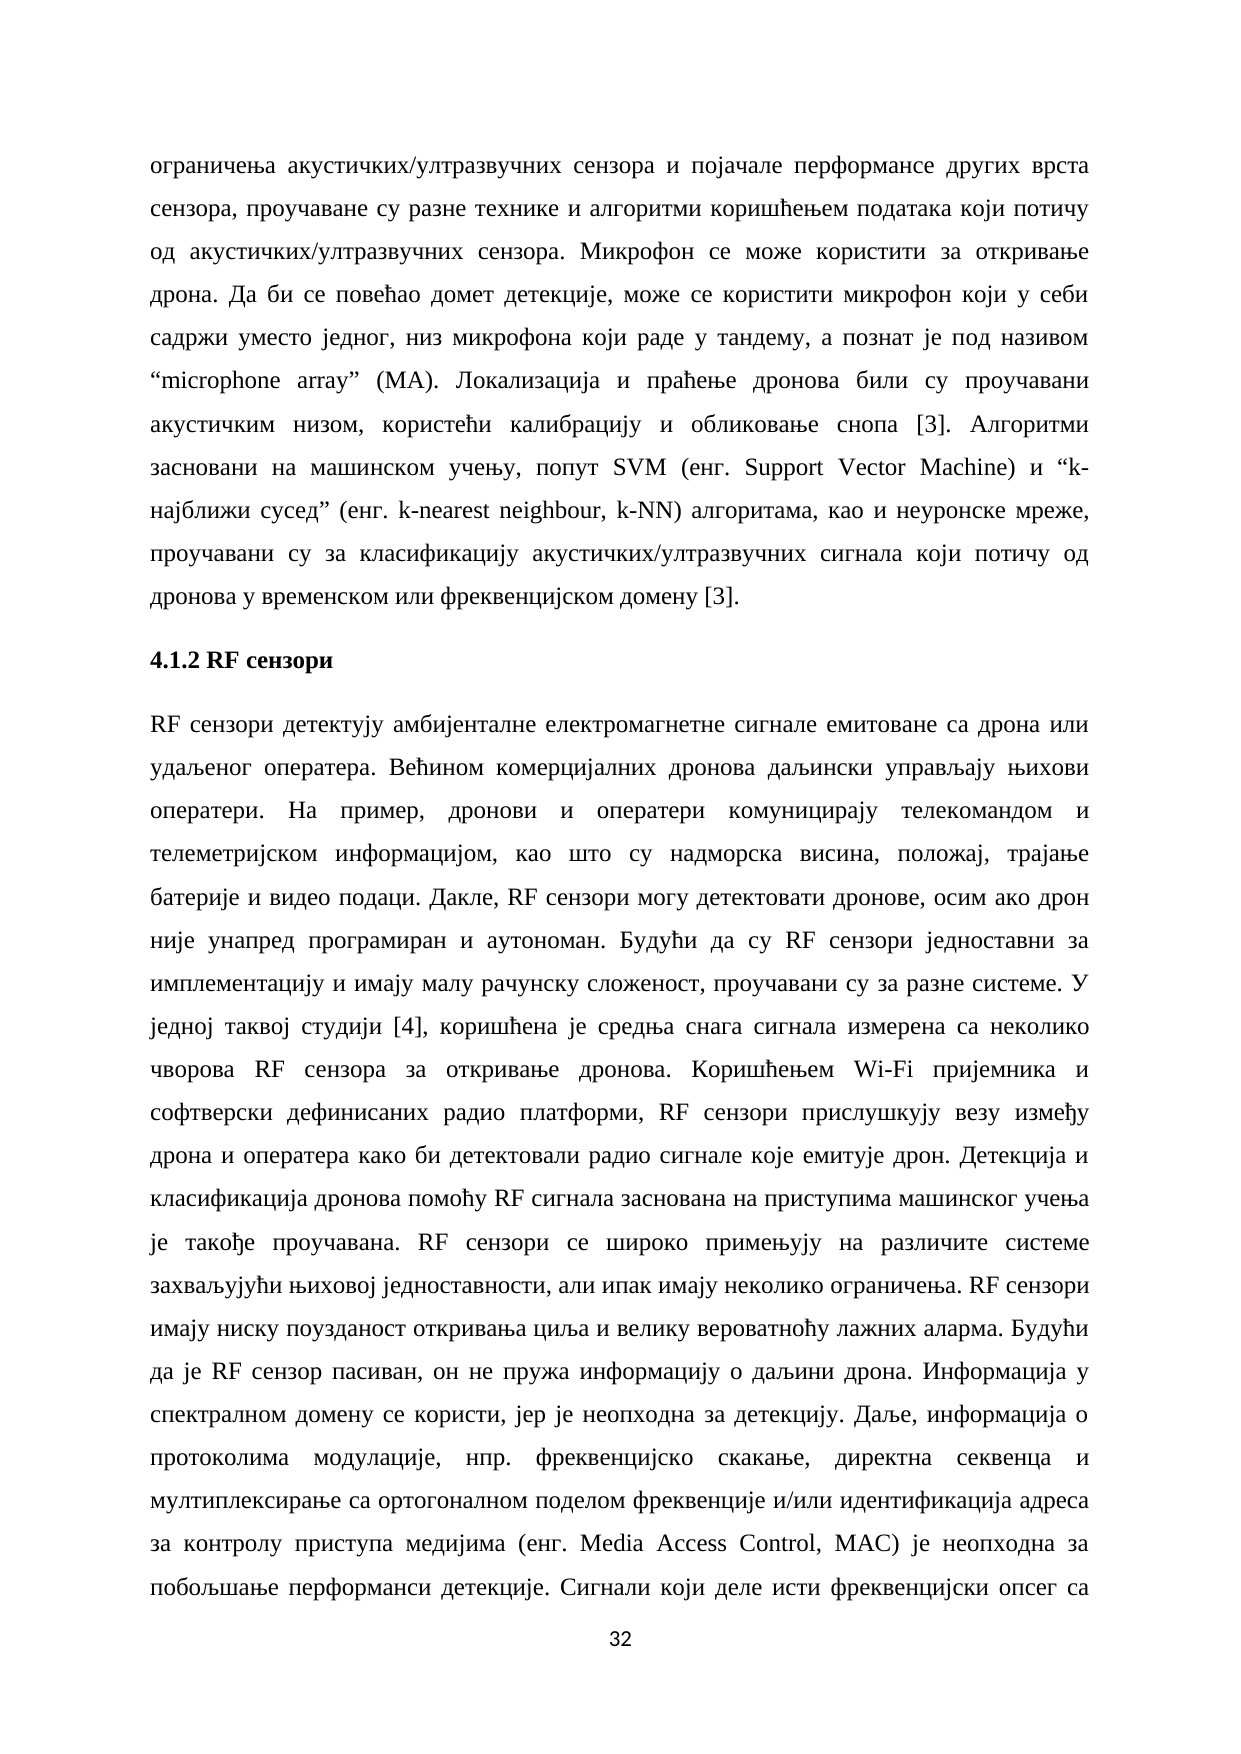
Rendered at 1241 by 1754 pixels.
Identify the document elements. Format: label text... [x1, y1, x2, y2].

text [150, 150, 1090, 610]
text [150, 709, 1090, 1600]
subtitle 4.1.2 RF сензори [150, 645, 1090, 674]
